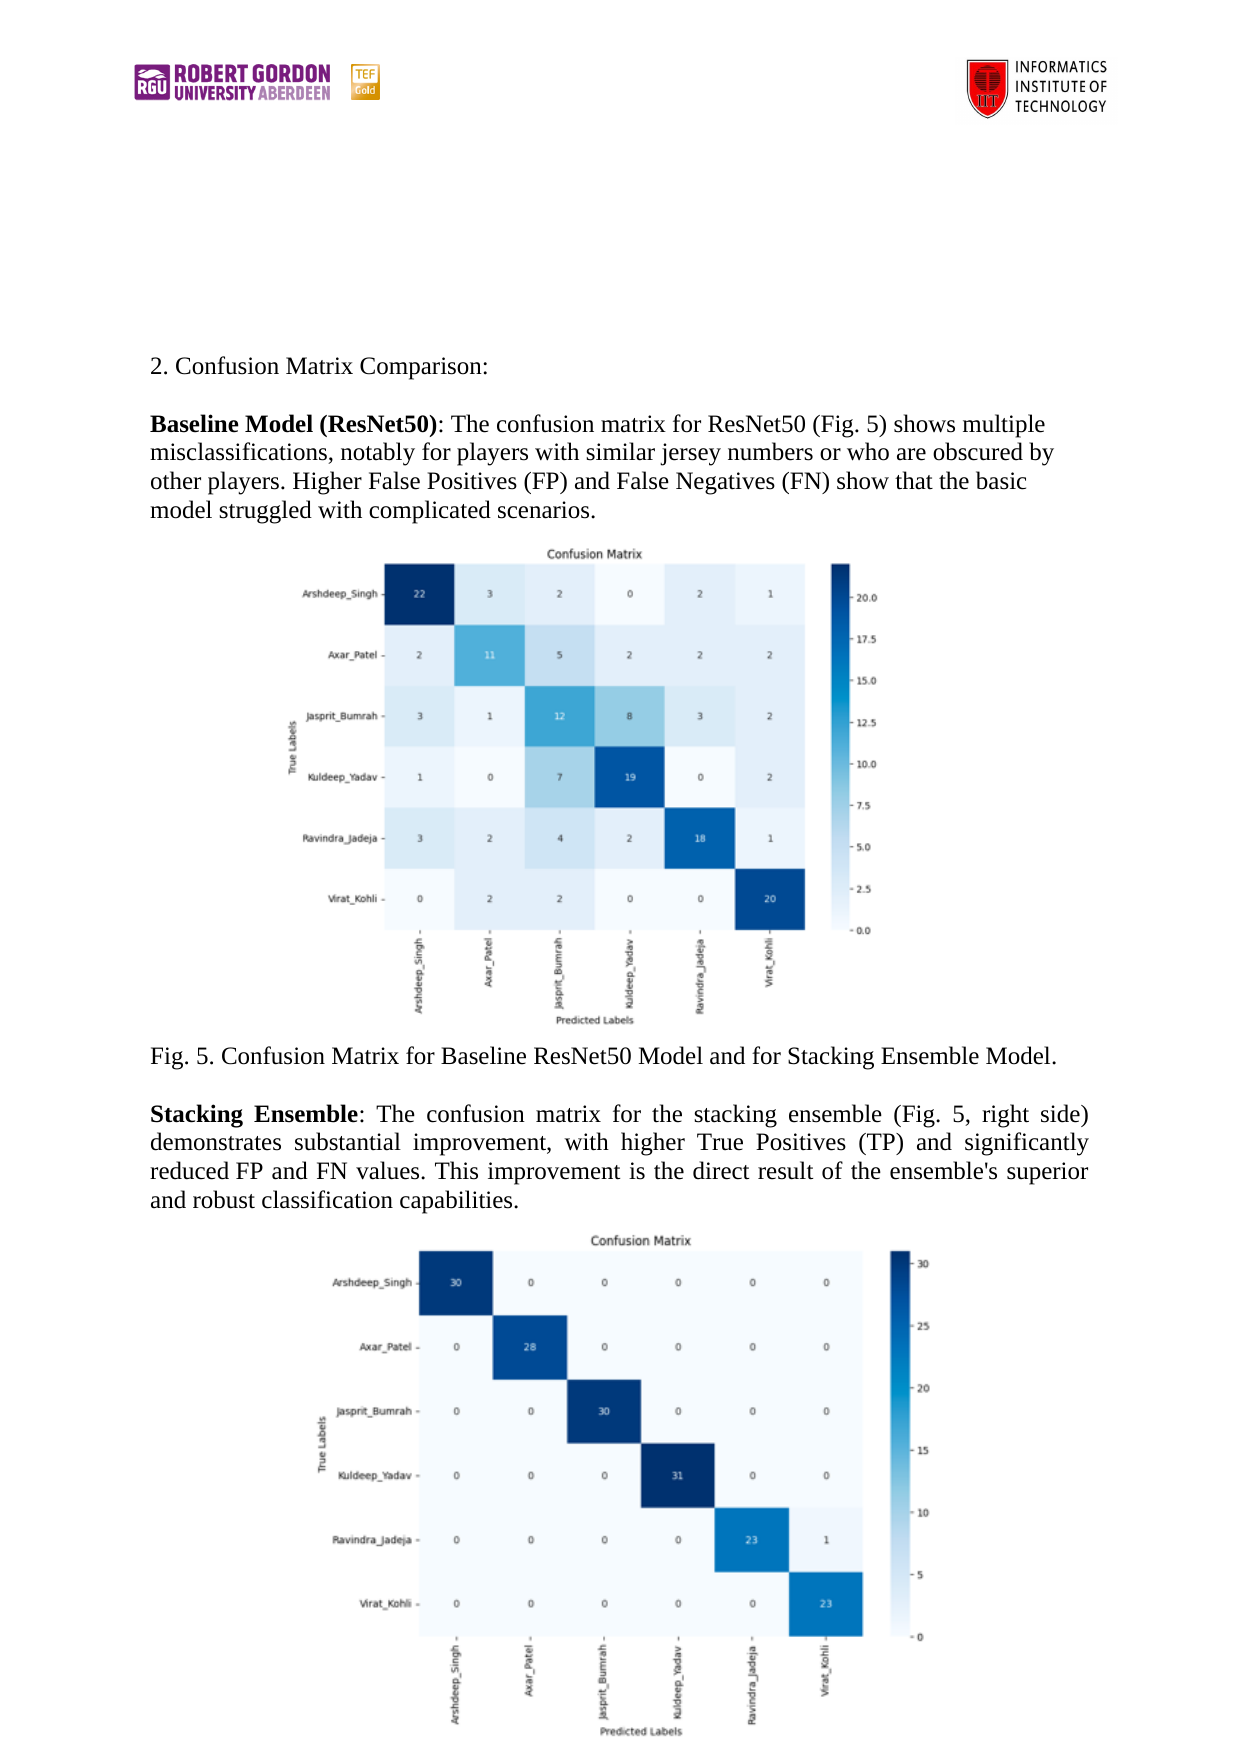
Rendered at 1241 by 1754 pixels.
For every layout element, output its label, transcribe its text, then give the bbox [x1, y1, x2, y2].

text Baseline Model (ResNet50): The confusion matrix for ResNet50 (Fig. 5) shows multiple misclassifications, notably for players with similar jersey numbers or who are obscured by other players. Higher False Positives (FP) and False Negatives (FN) show that the basic model struggled with complicated scenarios. [150, 409, 1090, 524]
picture [311, 1228, 934, 1742]
text Fig. 5. Confusion Matrix for Baseline ResNet50 Model and for Stacking Ensemble Model. [150, 1041, 1090, 1070]
picture [282, 542, 884, 1033]
picture [955, 57, 1118, 125]
text Stacking Ensemble: The confusion matrix for the stacking ensemble (Fig. 5, right side) demonstrates substantial improvement, with higher True Positives (TP) and significantly reduced FP and FN values. This improvement is the direct result of the ensemble's superior and robust classification capabilities. [150, 1099, 1090, 1214]
picture [126, 58, 389, 106]
text 2. Confusion Matrix Comparison: [150, 351, 1090, 380]
